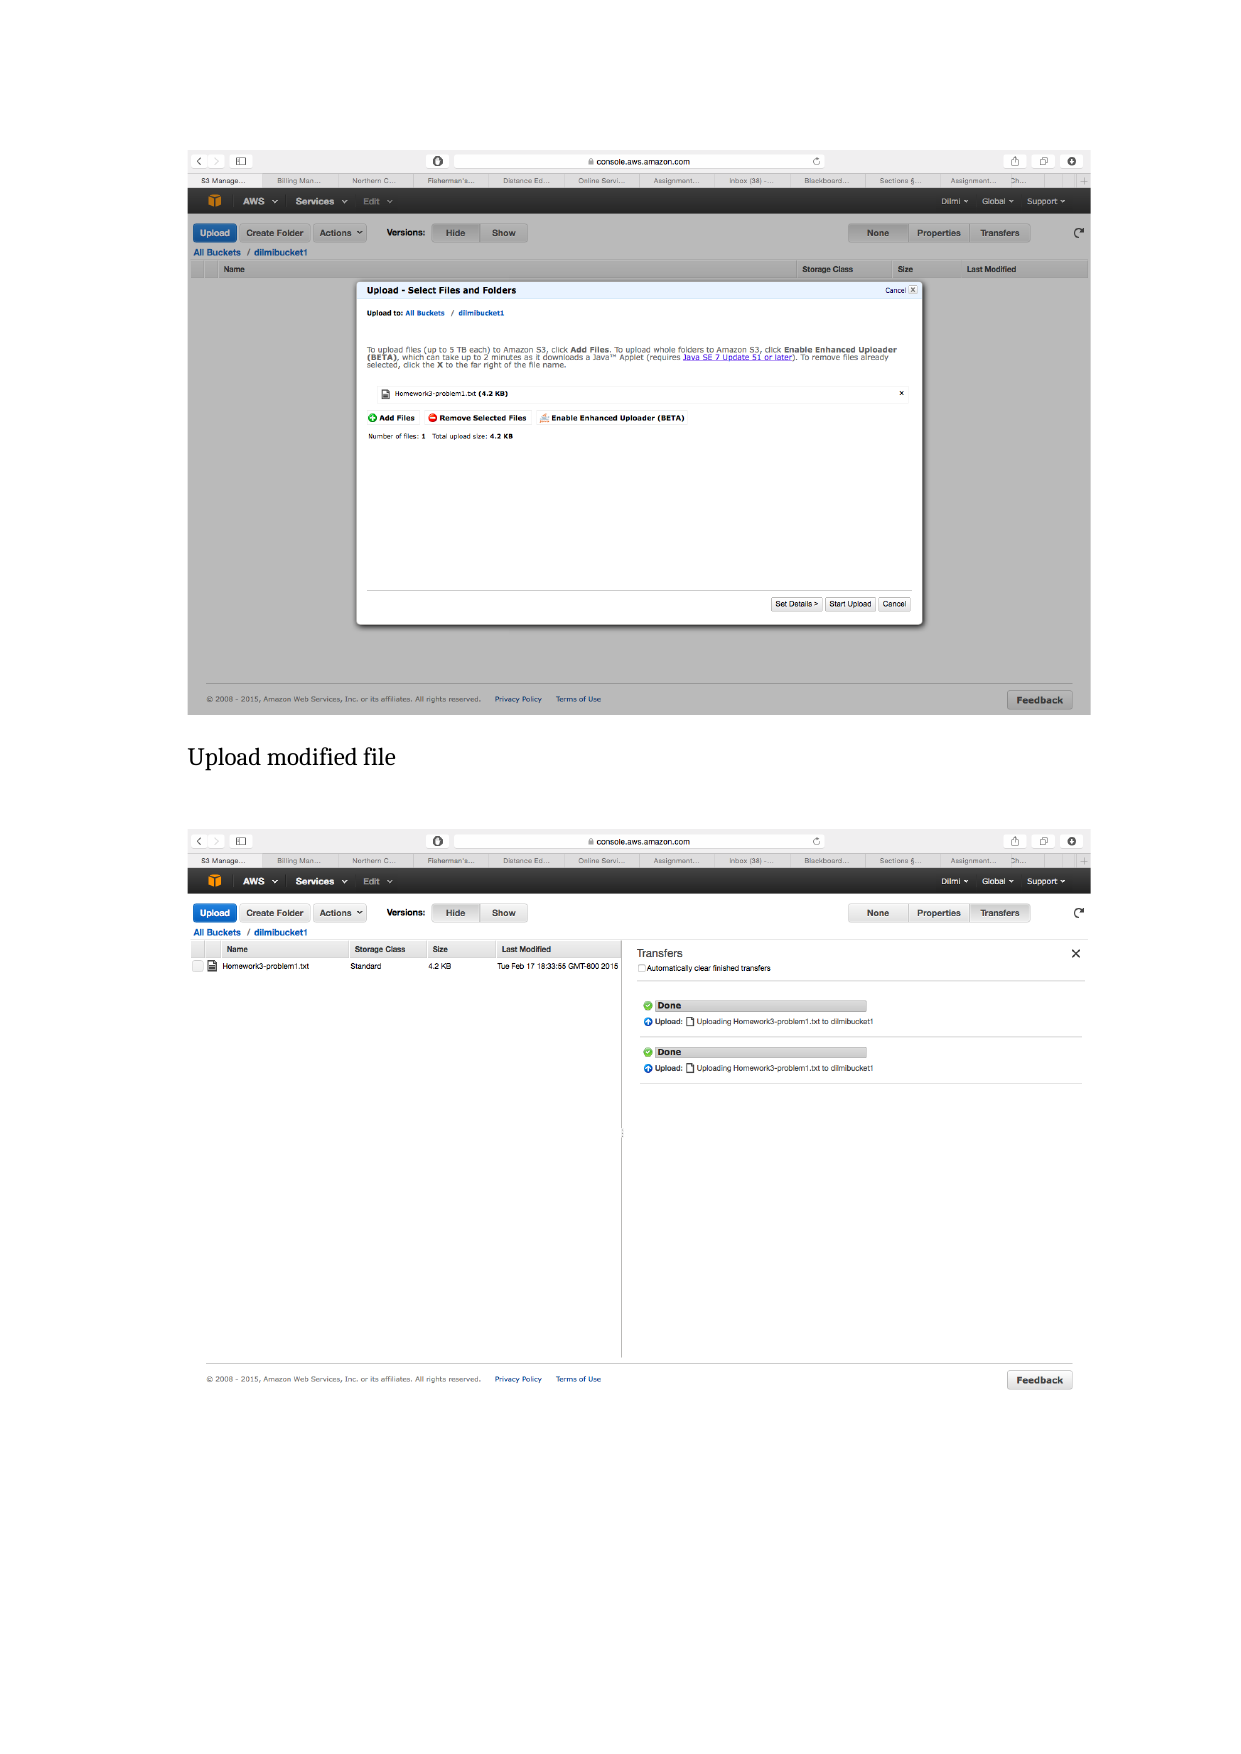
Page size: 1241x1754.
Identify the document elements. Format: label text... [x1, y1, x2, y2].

picture [187, 150, 1091, 715]
text Upload modified file [187, 743, 1093, 772]
picture [187, 829, 1091, 1395]
